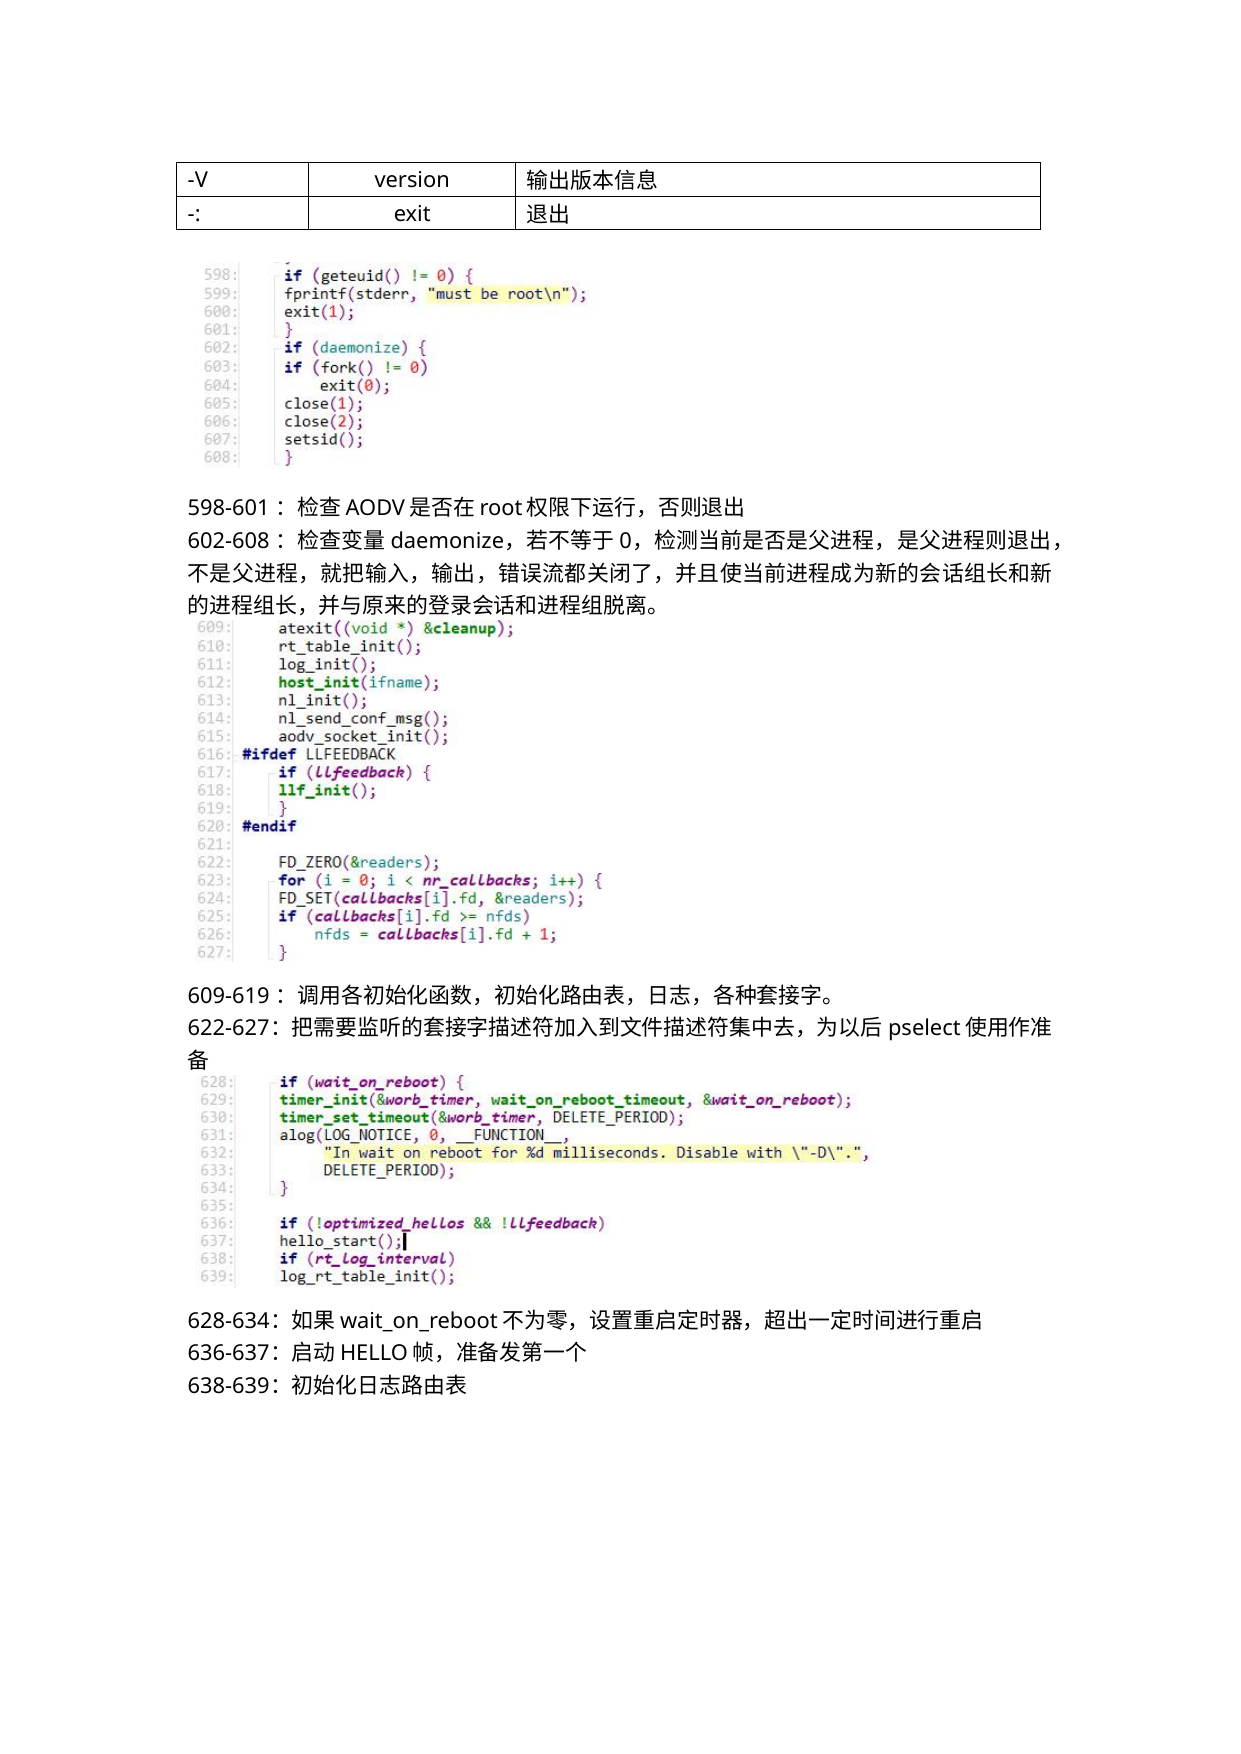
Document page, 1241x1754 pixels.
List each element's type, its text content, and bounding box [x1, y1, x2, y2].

table_cell 输出版本信息 [516, 163, 1040, 196]
text 638-639：初始化日志路由表 [187, 1368, 1053, 1400]
table_cell version [309, 163, 515, 196]
table_cell exit [309, 197, 515, 229]
text 636-637：启动HELLO帧，准备发第一个 [187, 1335, 1053, 1368]
text 622-627：把需要监听的套接字描述符加入到文件描述符集中去，为以后pselect使用作准备 [187, 1010, 1053, 1075]
picture [187, 620, 725, 962]
picture [187, 1075, 919, 1288]
table_cell -V [177, 163, 308, 196]
picture [187, 262, 628, 468]
table_cell -: [177, 197, 308, 229]
text 598-601 ：检查AODV是否在root权限下运行，否则退出 [187, 490, 1053, 523]
table_cell 退出 [516, 197, 1040, 229]
text 602-608 ：检查变量daemonize，若不等于0，检测当前是否是父进程，是父进程则退出，不是父进程，就把输入，输出，错误流都关闭了，并且使当前进程成为新的会话组长和新的进程组长，并与原来的登录会话和进程组脱离。 [187, 523, 1053, 620]
text 609-619 ：调用各初始化函数，初始化路由表，日志，各种套接字。 [187, 978, 1053, 1010]
text 628-634：如果wait_on_reboot不为零，设置重启定时器，超出一定时间进行重启 [187, 1303, 1053, 1335]
